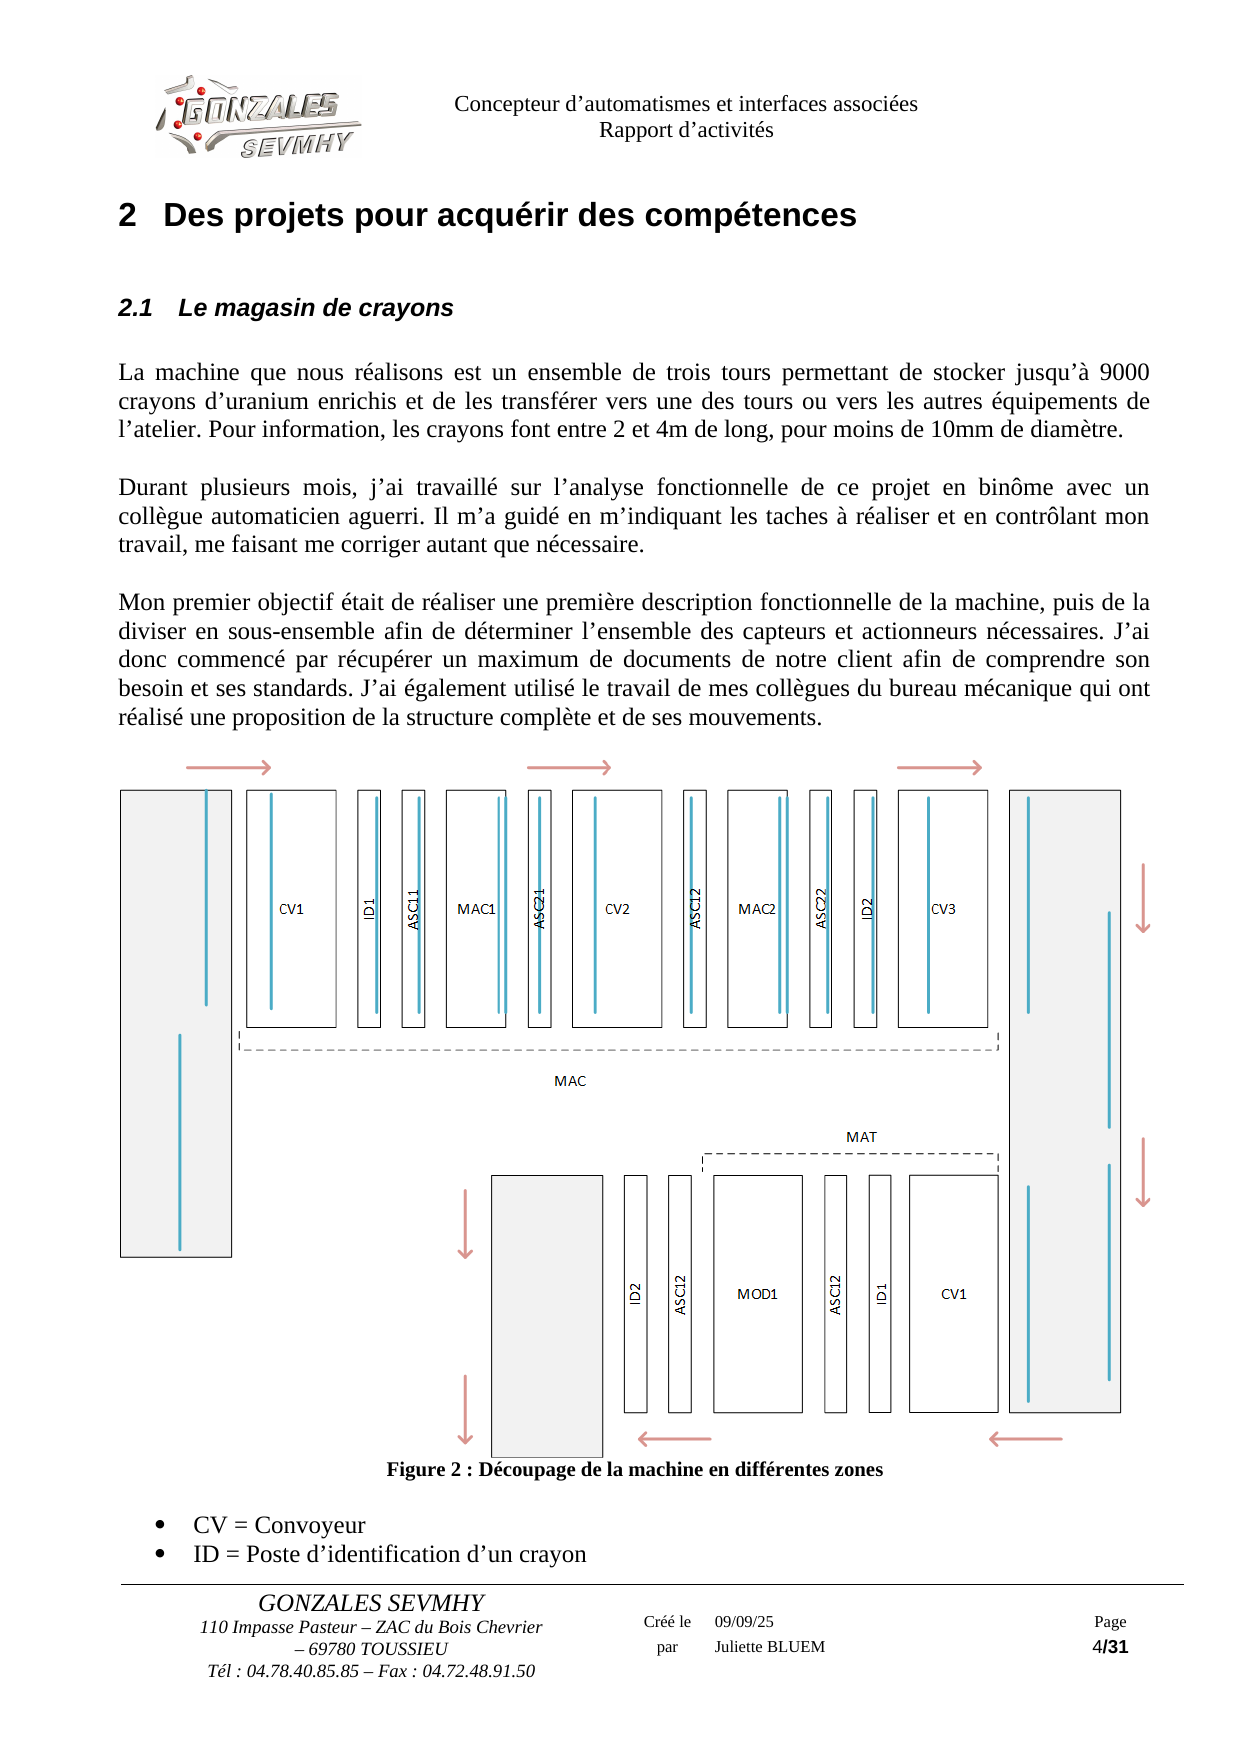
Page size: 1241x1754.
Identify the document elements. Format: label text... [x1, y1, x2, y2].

picture [155, 75, 362, 158]
subtitle Des projets pour acquérir des compétences [118, 195, 1152, 233]
list ID = Poste d’identification d’un crayon [156, 1539, 1152, 1568]
text Mon premier objectif était de réaliser une première description fonctionnelle de la machine, puis de la diviser en sous-ensemble afin de déterminer l’ensemble des capteurs et actionneurs nécessaires. J’ai donc commencé par récupérer un maximum de documents de notre client afin de comprendre son besoin et ses standards. J’ai également utilisé le travail de mes collègues du bureau mécanique qui ont réalisé une proposition de la structure complète et de ses mouvements. [118, 587, 1152, 731]
list CV = Convoyeur [156, 1510, 1152, 1539]
text La machine que nous réalisons est un ensemble de trois tours permettant de stocker jusqu’à 9000 crayons d’uranium enrichis et de les transférer vers une des tours ou vers les autres équipements de l’atelier. Pour information, les crayons font entre 2 et 4m de long, pour moins de 10mm de diamètre. [118, 357, 1152, 443]
text Durant plusieurs mois, j’ai travaillé sur l’analyse fonctionnelle de ce projet en binôme avec un collègue automaticien aguerri. Il m’a guidé en m’indiquant les taches à réaliser et en contrôlant mon travail, me faisant me corriger autant que nécessaire. [118, 472, 1152, 558]
picture [119, 759, 1151, 1458]
text Figure 2 : Découpage de la machine en différentes zones [118, 1457, 1152, 1481]
subtitle Le magasin de crayons [118, 293, 1152, 322]
